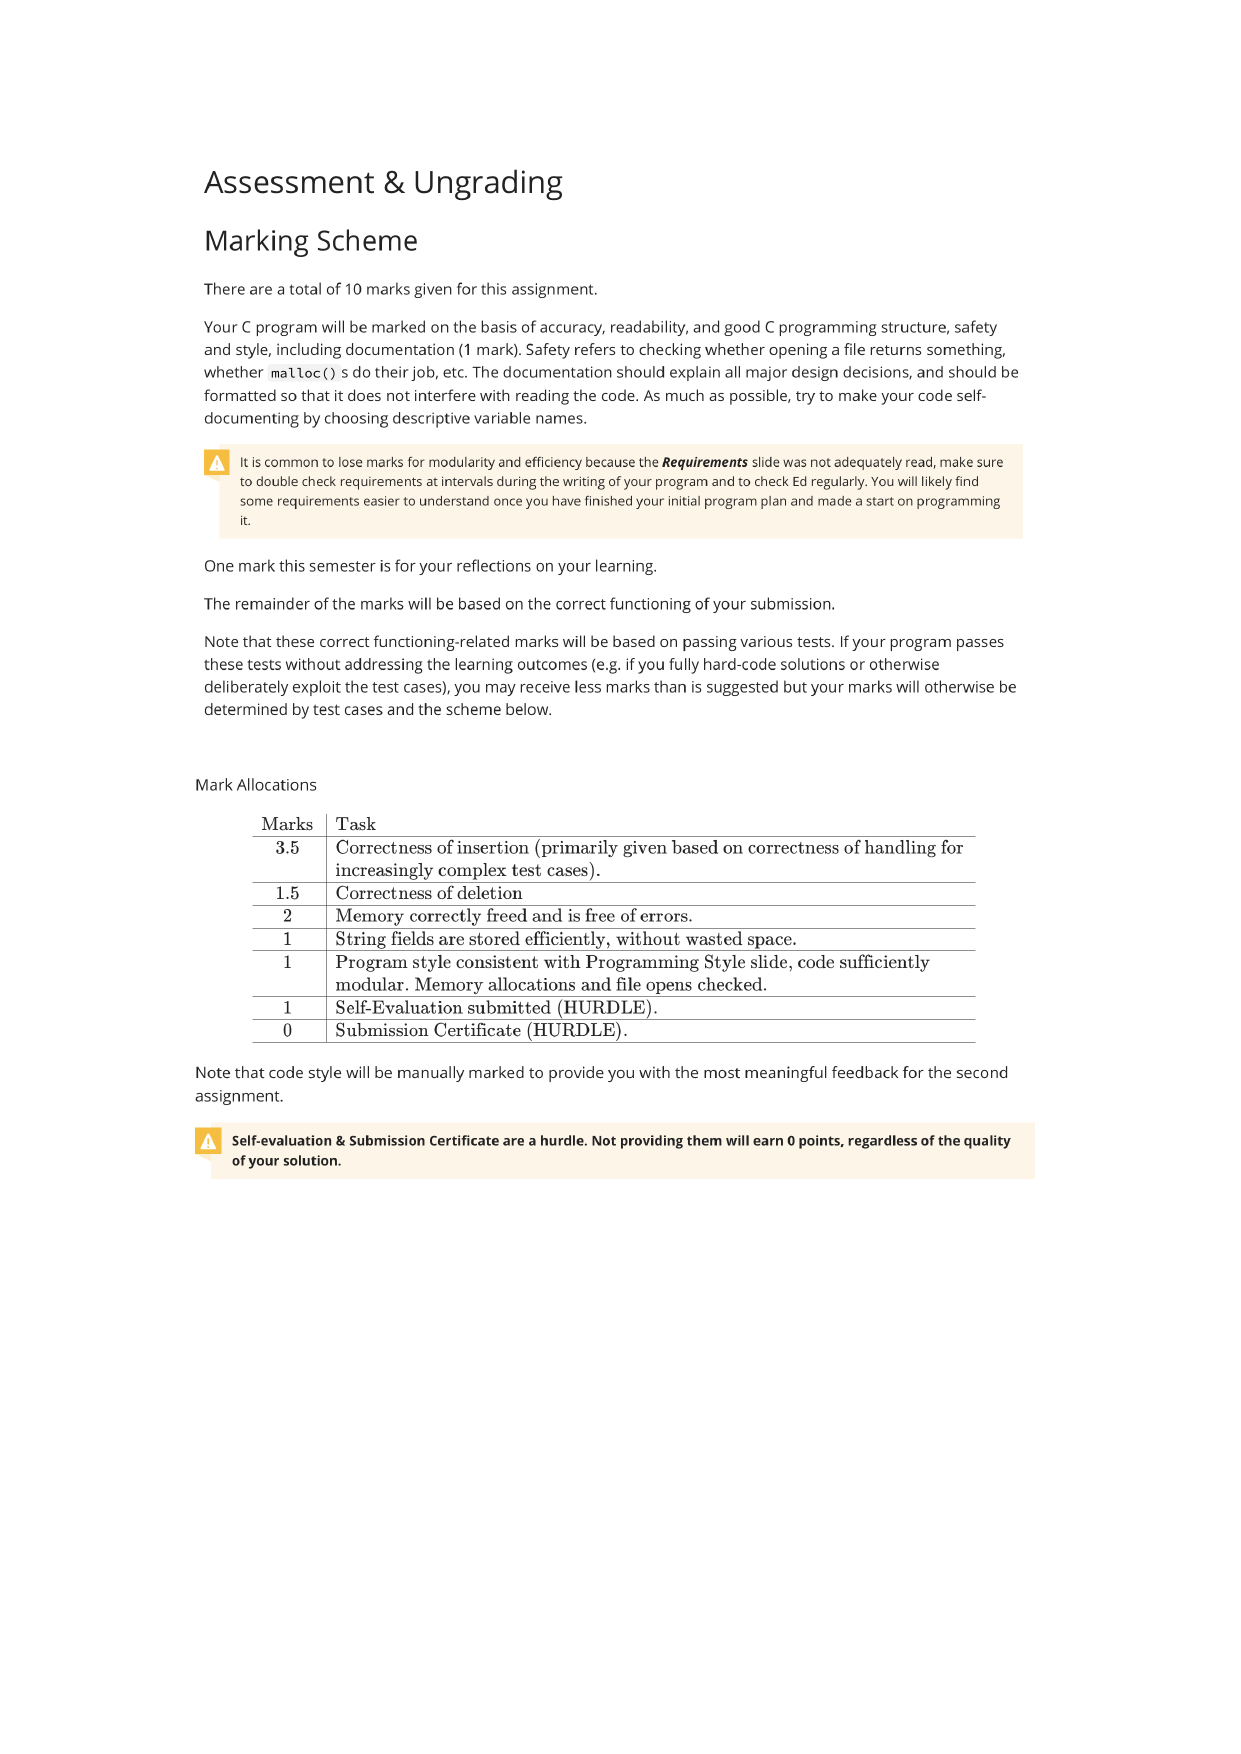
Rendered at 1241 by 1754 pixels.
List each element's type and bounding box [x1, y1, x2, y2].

picture [187, 768, 1053, 1202]
picture [187, 162, 1053, 731]
